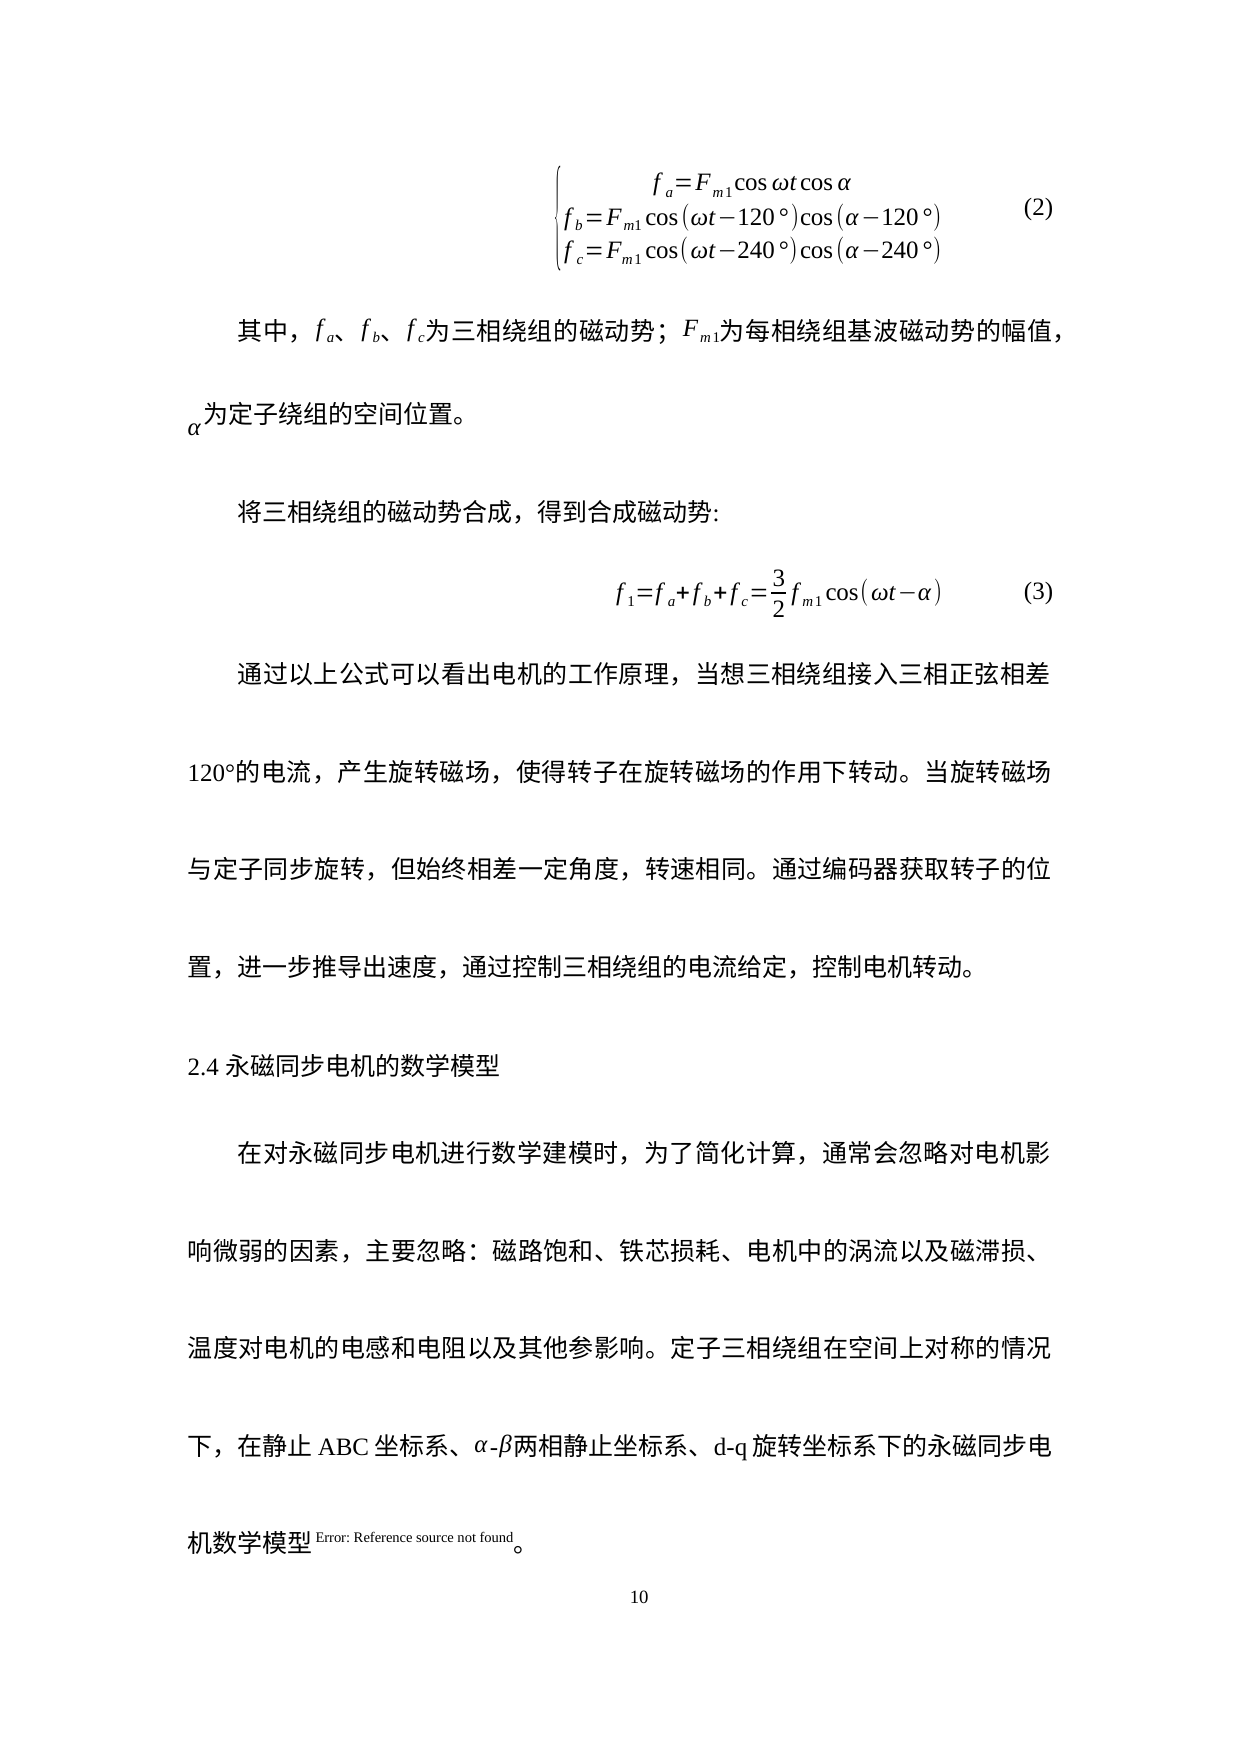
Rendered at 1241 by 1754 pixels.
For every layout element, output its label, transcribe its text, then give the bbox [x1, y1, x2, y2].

text (2) [187, 153, 1053, 283]
text (3) [187, 561, 1053, 626]
text 将三相绕组的磁动势合成，得到合成磁动势: [187, 478, 1053, 543]
text 其中，、、为三相绕组的磁动势；为每相绕组基波磁动势的幅值，为定子绕组的空间位置。 [187, 297, 1053, 460]
subtitle 2.4 永磁同步电机的数学模型 [187, 1032, 1053, 1097]
text 通过以上公式可以看出电机的工作原理，当想三相绕组接入三相正弦相差120°的电流，产生旋转磁场，使得转子在旋转磁场的作用下转动。当旋转磁场与定子同步旋转，但始终相差一定角度，转速相同。通过编码器获取转子的位置，进一步推导出速度，通过控制三相绕组的电流给定，控制电机转动。 [187, 641, 1053, 998]
